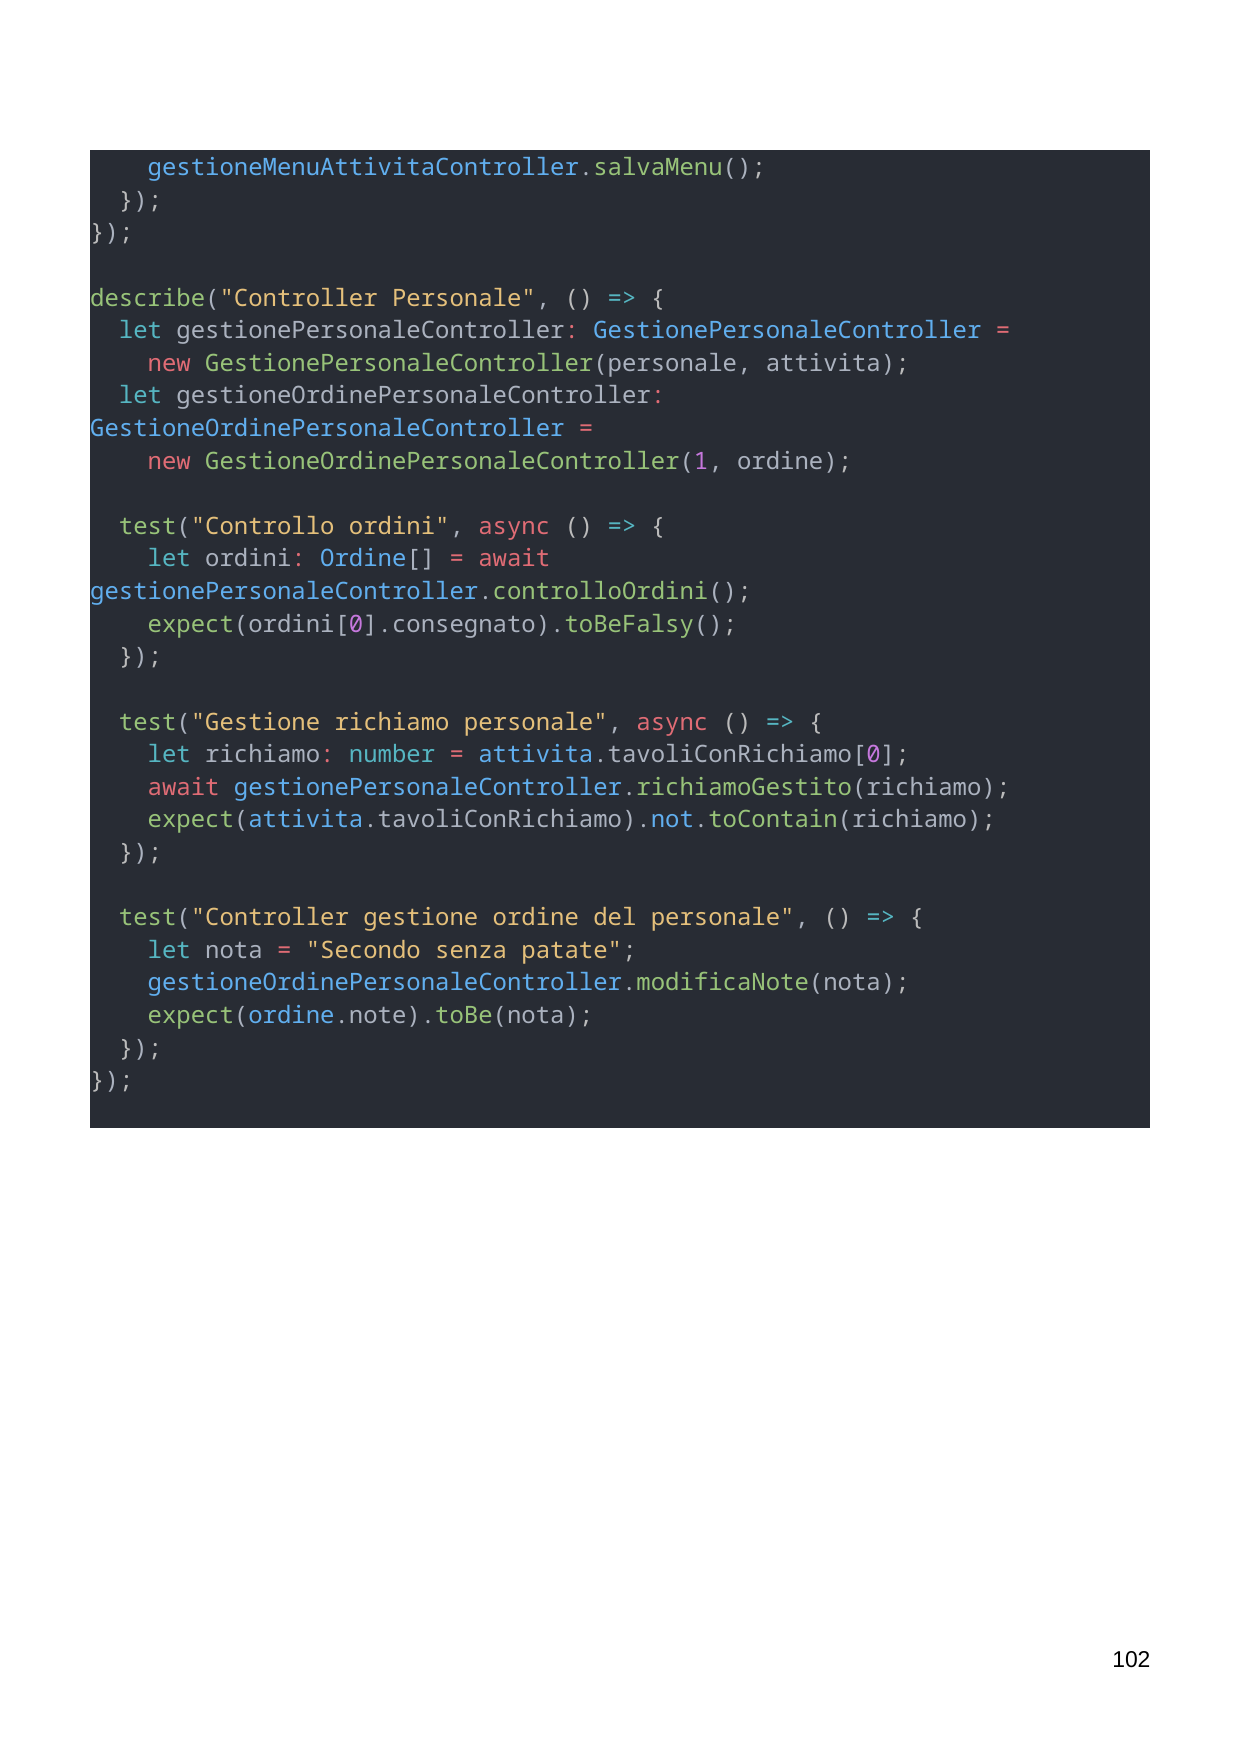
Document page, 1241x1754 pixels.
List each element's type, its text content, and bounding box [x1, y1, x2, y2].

text let gestionePersonaleController: GestionePersonaleController = [90, 313, 1150, 346]
text gestioneOrdinePersonaleController.modificaNote(nota); [90, 965, 1150, 998]
text let richiamo: number = attivita.tavoliConRichiamo[0]; [90, 737, 1150, 769]
text test("Controller gestione ordine del personale", () => { [90, 900, 1150, 932]
text new GestioneOrdinePersonaleController(1, ordine); [90, 443, 1150, 476]
text }); [90, 1063, 1150, 1096]
text let gestioneOrdinePersonaleController: GestioneOrdinePersonaleController = [90, 378, 1150, 443]
text let nota = "Secondo senza patate"; [90, 932, 1150, 965]
text }); [90, 1030, 1150, 1063]
text }); [90, 183, 1150, 215]
text }); [90, 835, 1150, 867]
text await gestionePersonaleController.richiamoGestito(richiamo); [90, 769, 1150, 802]
text expect(attivita.tavoliConRichiamo).not.toContain(richiamo); [90, 802, 1150, 835]
text }); [90, 639, 1150, 672]
text test("Controllo ordini", async () => { [90, 509, 1150, 541]
text test("Gestione richiamo personale", async () => { [90, 704, 1150, 737]
text expect(ordini[0].consegnato).toBeFalsy(); [90, 606, 1150, 639]
text expect(ordine.note).toBe(nota); [90, 998, 1150, 1030]
text gestioneMenuAttivitaController.salvaMenu(); [90, 150, 1150, 183]
text let ordini: Ordine[] = await gestionePersonaleController.controlloOrdini(); [90, 541, 1150, 606]
text describe("Controller Personale", () => { [90, 280, 1150, 313]
text new GestionePersonaleController(personale, attivita); [90, 346, 1150, 378]
text }); [90, 215, 1150, 248]
